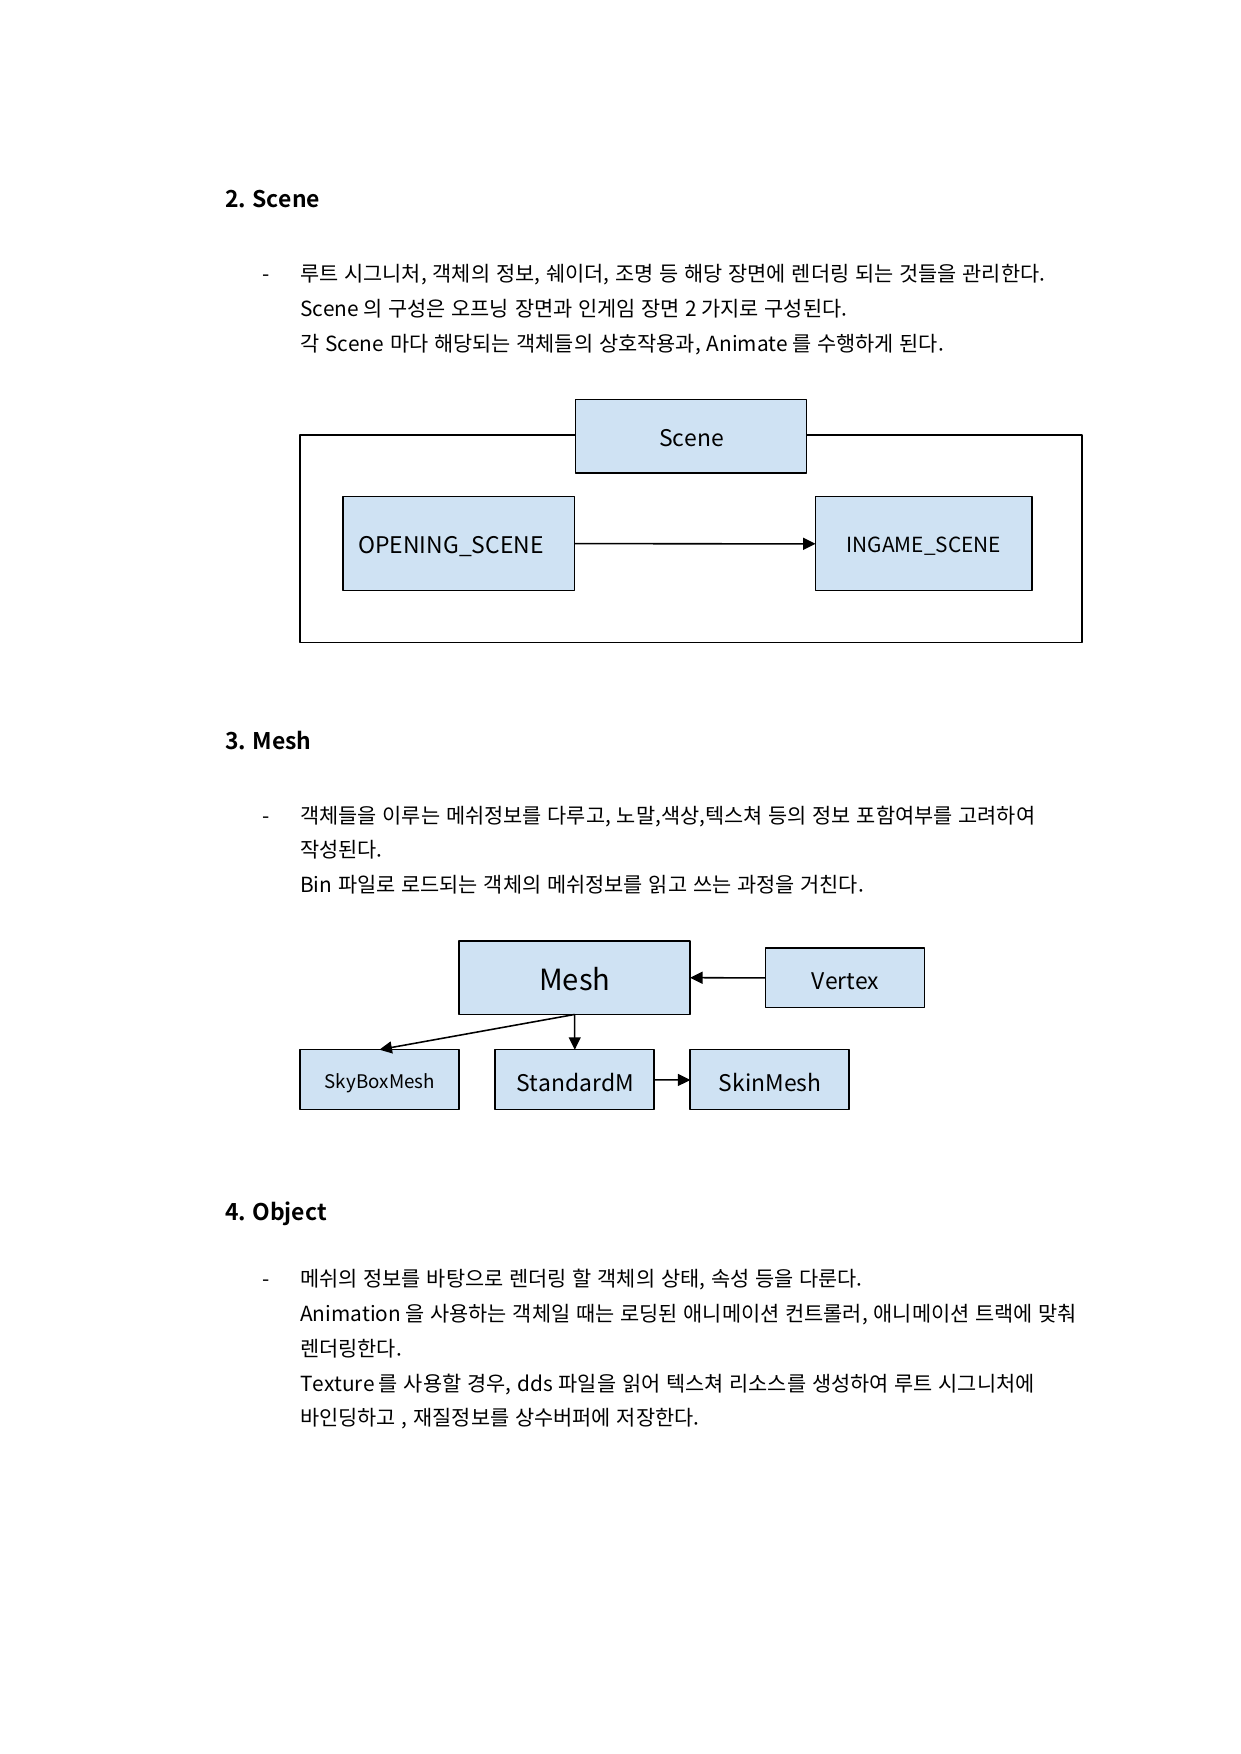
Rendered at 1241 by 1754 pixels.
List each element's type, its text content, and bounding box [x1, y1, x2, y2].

text 3. Mesh [225, 723, 1090, 756]
list 객체들을 이루는 메쉬정보를 다루고, 노말,색상,텍스쳐 등의 정보 포함여부를 고려하여 작성된다. [262, 799, 1090, 864]
text Texture를 사용할 경우, dds 파일을 읽어 텍스쳐 리소스를 생성하여 루트 시그니처에 바인딩하고 , 재질정보를 상수버퍼에 저장한다. [300, 1367, 1090, 1432]
text 4. Object [225, 1193, 1090, 1227]
text 2. Scene [225, 181, 1090, 214]
list 메쉬의 정보를 바탕으로 렌더링 할 객체의 상태, 속성 등을 다룬다. [262, 1263, 1090, 1293]
text Animation을 사용하는 객체일 때는 로딩된 애니메이션 컨트롤러, 애니메이션 트랙에 맞춰 렌더링한다. [300, 1297, 1090, 1362]
text 각 Scene 마다 해당되는 객체들의 상호작용과, Animate를 수행하게 된다. [225, 327, 1090, 357]
text Bin 파일로 로드되는 객체의 메쉬정보를 읽고 쓰는 과정을 거친다. [225, 868, 1090, 899]
text Scene의 구성은 오프닝 장면과 인게임 장면 2가지로 구성된다. [300, 292, 1090, 322]
list 루트 시그니처, 객체의 정보, 쉐이더, 조명 등 해당 장면에 렌더링 되는 것들을 관리한다. [262, 257, 1090, 288]
